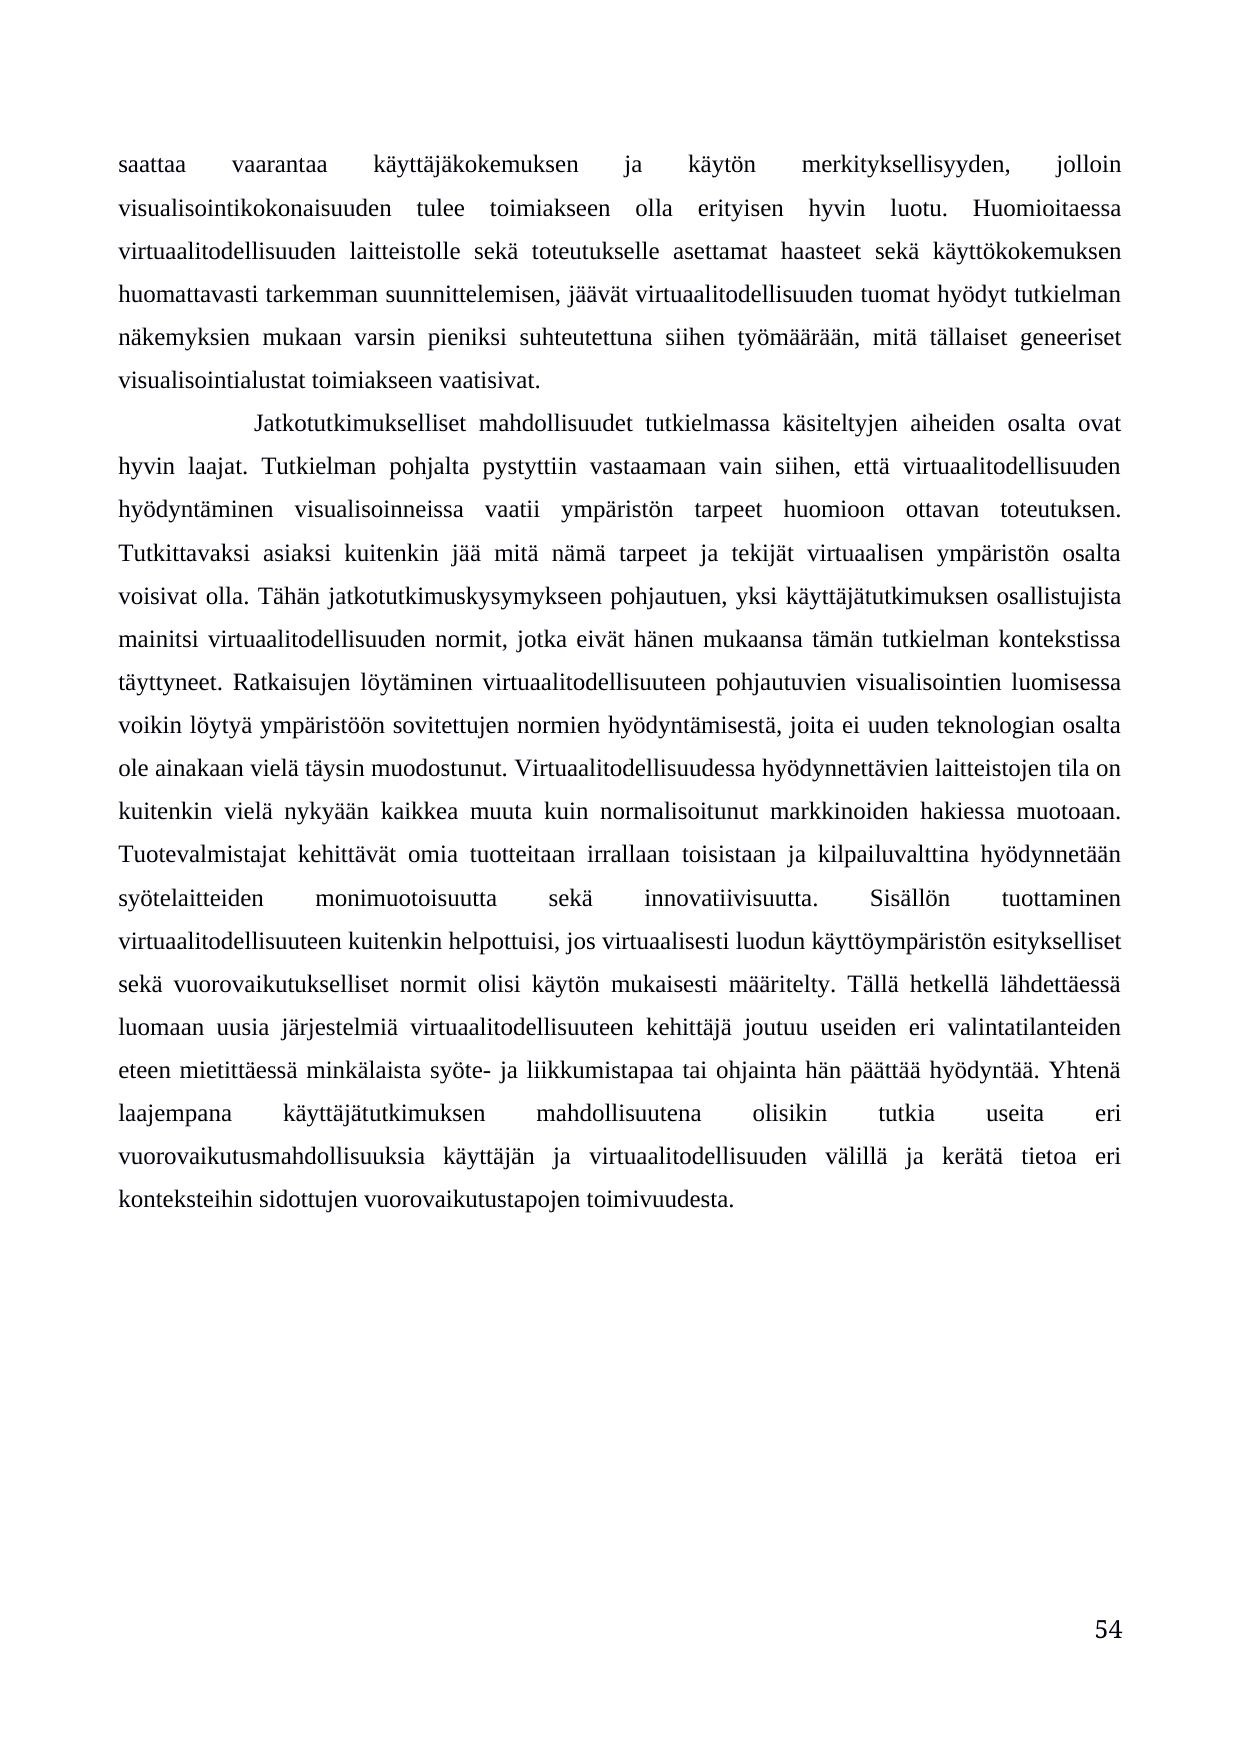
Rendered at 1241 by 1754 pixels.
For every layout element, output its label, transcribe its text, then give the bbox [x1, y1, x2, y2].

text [118, 149, 1122, 394]
text Jatkotutkimukselliset mahdollisuudet tutkielmassa käsiteltyjen aiheiden osalta ovat hyvin laajat. Tutkielman pohjalta pystyttiin vastaamaan vain siihen, että virtuaalitodellisuuden hyödyntäminen visualisoinneissa vaatii ympäristön tarpeet huomioon ottavan toteutuksen. Tutkittavaksi asiaksi kuitenkin jää mitä nämä tarpeet ja tekijät virtuaalisen ympäristön osalta voisivat olla. Tähän jatkotutkimuskysymykseen pohjautuen, yksi käyttäjätutkimuksen osallistujista mainitsi virtuaalitodellisuuden normit, jotka eivät hänen mukaansa tämän tutkielman kontekstissa täyttyneet. Ratkaisujen löytäminen virtuaalitodellisuuteen pohjautuvien visualisointien luomisessa voikin löytyä ympäristöön sovitettujen normien hyödyntämisestä, joita ei uuden teknologian osalta ole ainakaan vielä täysin muodostunut. Virtuaalitodellisuudessa hyödynnettävien laitteistojen tila on kuitenkin vielä nykyään kaikkea muuta kuin normalisoitunut markkinoiden hakiessa muotoaan. Tuotevalmistajat kehittävät omia tuotteitaan irrallaan toisistaan ja kilpailuvalttina hyödynnetään syötelaitteiden monimuotoisuutta sekä innovatiivisuutta. Sisällön tuottaminen virtuaalitodellisuuteen kuitenkin helpottuisi, jos virtuaalisesti luodun käyttöympäristön esitykselliset sekä vuorovaikutukselliset normit olisi käytön mukaisesti määritelty. Tällä hetkellä lähdettäessä luomaan uusia järjestelmiä virtuaalitodellisuuteen kehittäjä joutuu useiden eri valintatilanteiden eteen mietittäessä minkälaista syöte- ja liikkumistapaa tai ohjainta hän päättää hyödyntää. Yhtenä laajempana käyttäjätutkimuksen mahdollisuutena olisikin tutkia useita eri vuorovaikutusmahdollisuuksia käyttäjän ja virtuaalitodellisuuden välillä ja kerätä tietoa eri konteksteihin sidottujen vuorovaikutustapojen toimivuudesta. [118, 408, 1122, 1213]
